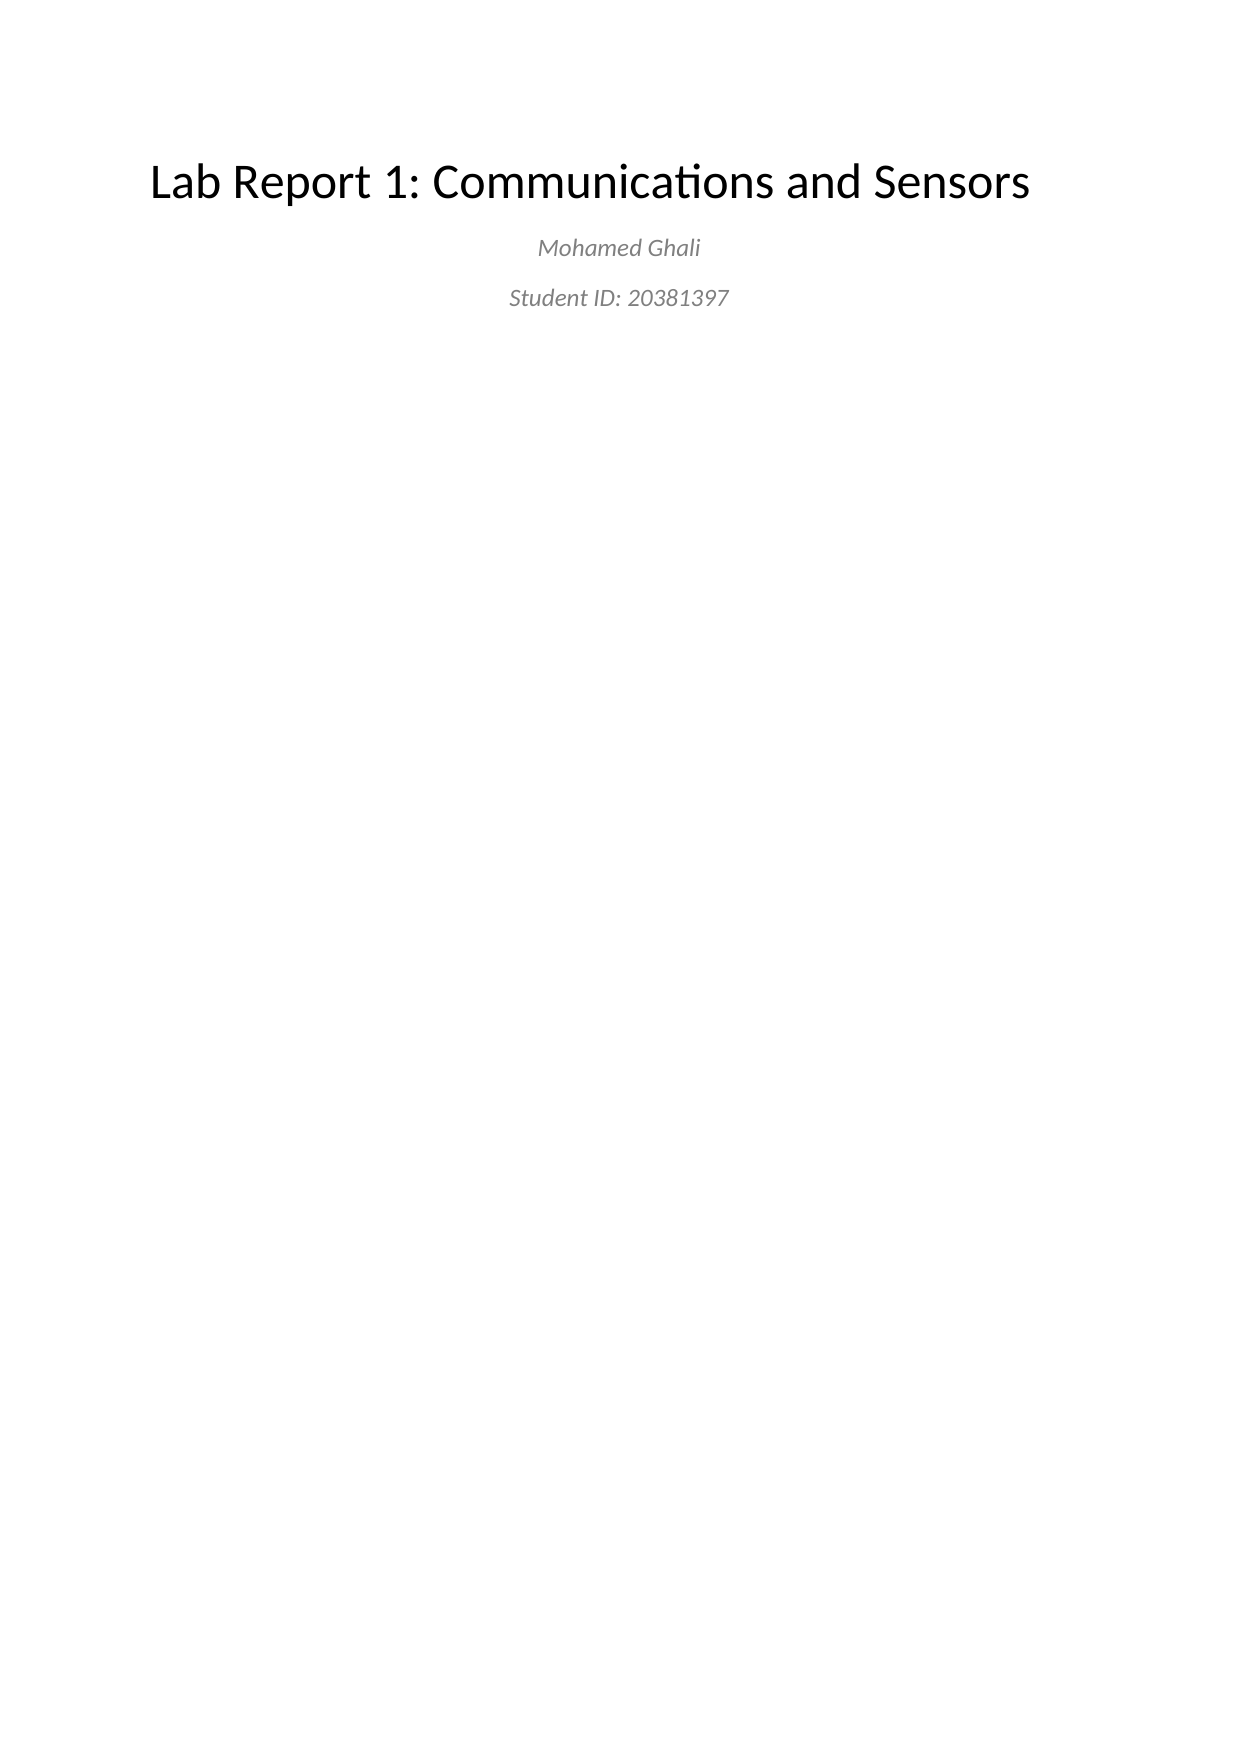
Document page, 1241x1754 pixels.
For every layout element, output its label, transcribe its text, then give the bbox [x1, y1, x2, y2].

text Mohamed Ghali [150, 232, 1090, 263]
text Student ID: 20381397 [150, 282, 1090, 313]
text Lab Report 1: Communications and Sensors [150, 150, 1090, 211]
